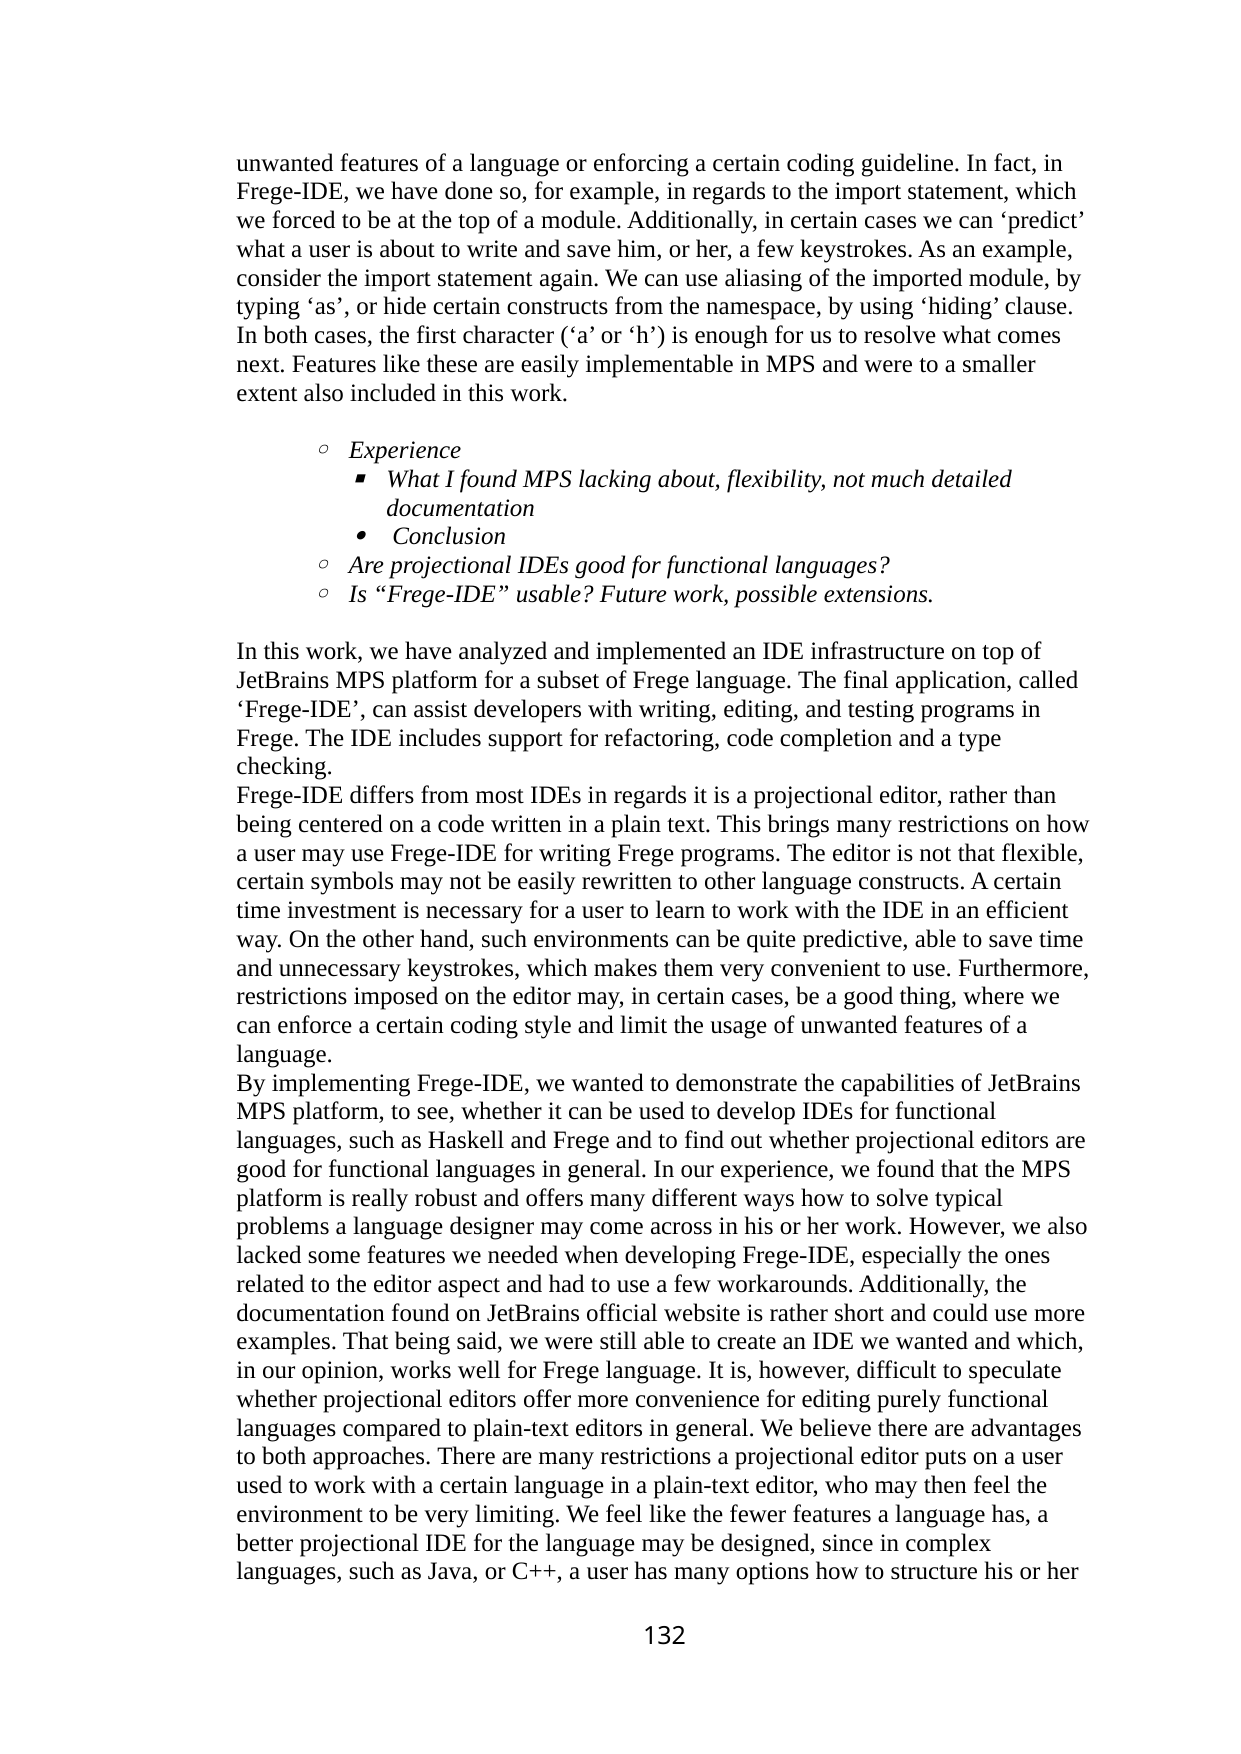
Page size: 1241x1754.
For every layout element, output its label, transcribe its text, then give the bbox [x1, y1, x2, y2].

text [236, 1068, 1092, 1585]
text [236, 148, 1092, 406]
list Are projectional IDEs good for functional languages? [311, 550, 1092, 579]
list Experience [311, 435, 1092, 464]
list Conclusion [354, 521, 1092, 550]
list What I found MPS lacking about, flexibility, not much detailed documentation [349, 464, 1092, 521]
list Is “Frege-IDE” usable? Future work, possible extensions. [311, 579, 1092, 608]
text Frege-IDE differs from most IDEs in regards it is a projectional editor, rather than being centered on a code written in a plain text. This brings many restrictions on how a user may use Frege-IDE for writing Frege programs. The editor is not that flexible, certain symbols may not be easily rewritten to other language constructs. A certain time investment is necessary for a user to learn to work with the IDE in an efficient way. On the other hand, such environments can be quite predictive, able to save time and unnecessary keystrokes, which makes them very convenient to use. Furthermore, restrictions imposed on the editor may, in certain cases, be a good thing, where we can enforce a certain coding style and limit the usage of unwanted features of a language. [236, 780, 1092, 1068]
text In this work, we have analyzed and implemented an IDE infrastructure on top of JetBrains MPS platform for a subset of Frege language. The final application, called ‘Frege-IDE’, can assist developers with writing, editing, and testing programs in Frege. The IDE includes support for refactoring, code completion and a type checking. [236, 636, 1092, 780]
